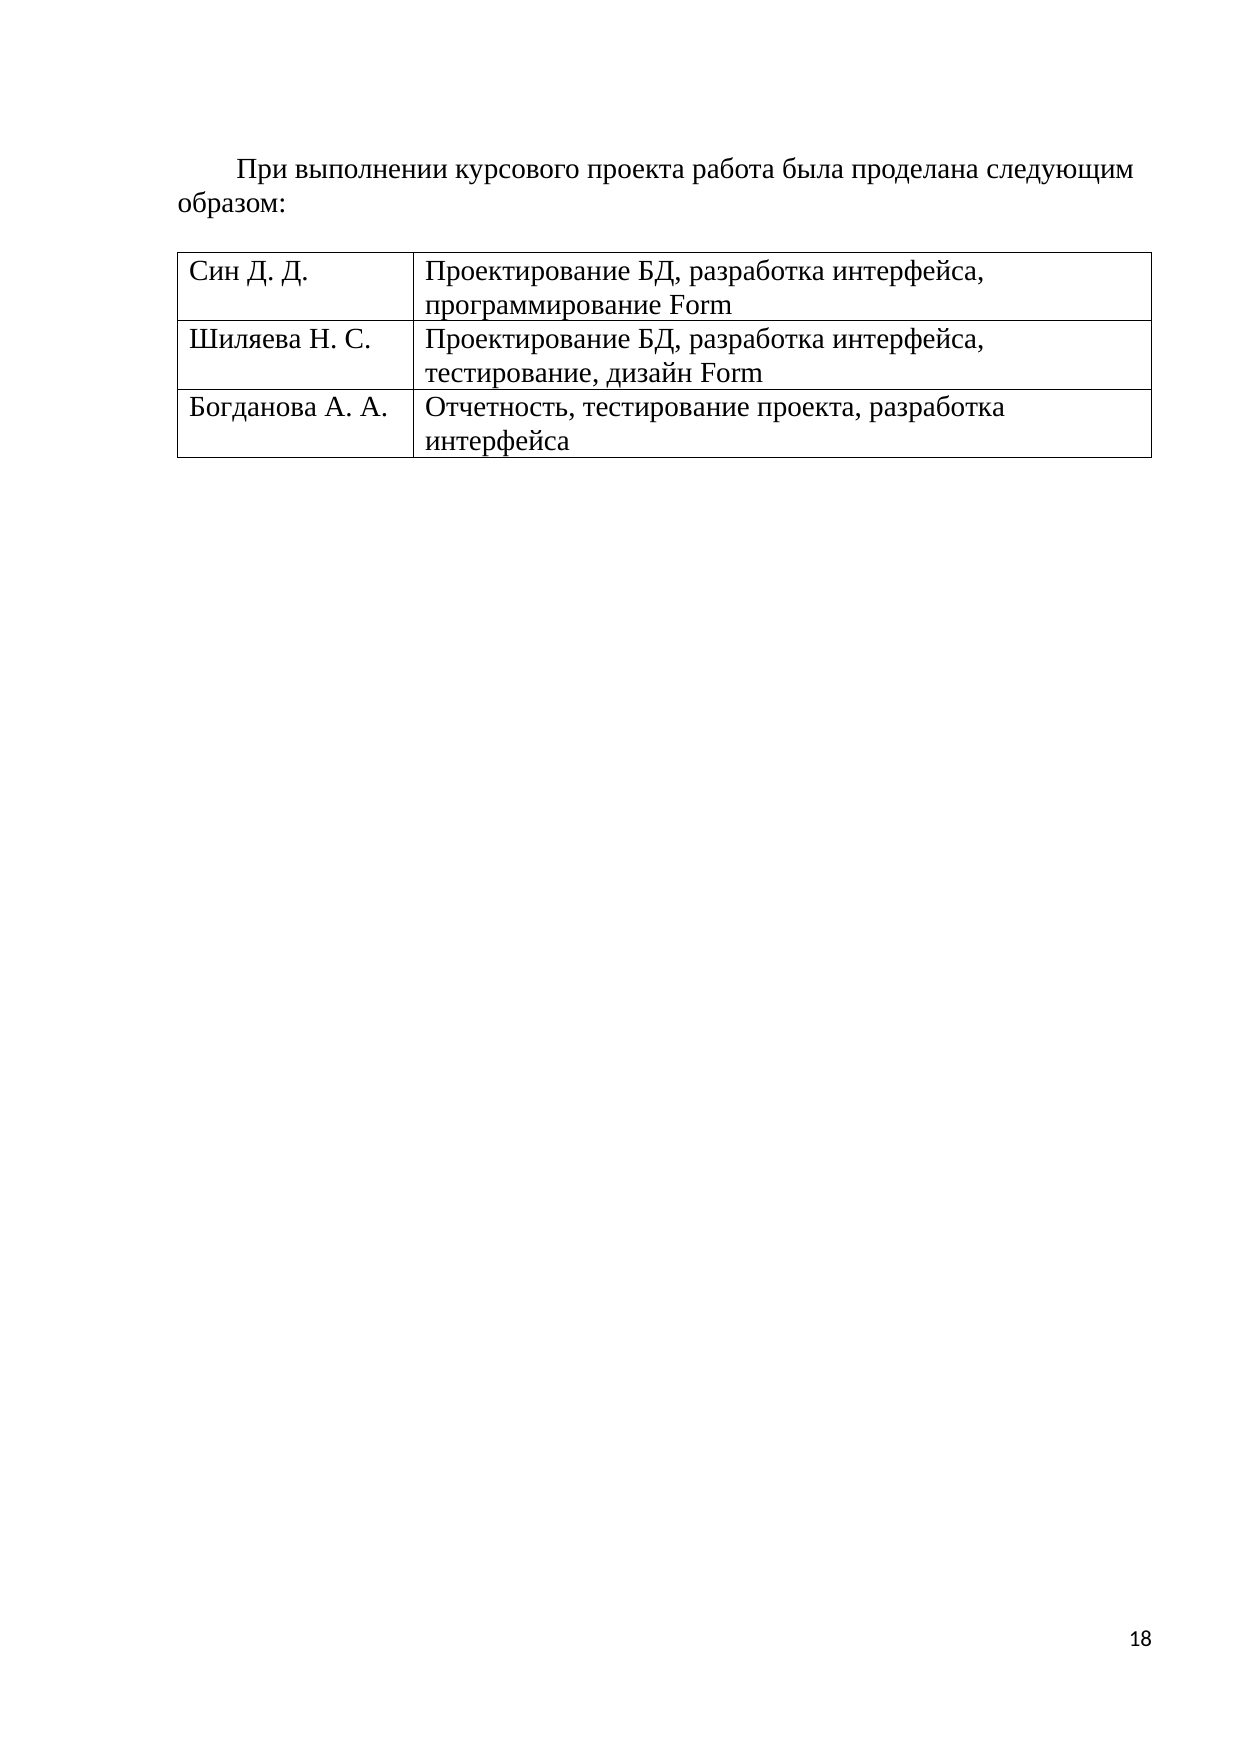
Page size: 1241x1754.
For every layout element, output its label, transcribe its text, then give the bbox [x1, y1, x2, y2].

text При выполнении курсового проекта работа была проделана следующим образом: [177, 152, 1152, 219]
table_header Син Д. Д. [178, 253, 413, 320]
table_cell Богданова А. А. [178, 390, 413, 457]
table_cell Проектирование БД, разработка интерфейса, тестирование, дизайн Form [414, 321, 1151, 388]
table_cell Шиляева Н. С. [178, 321, 413, 388]
table_cell Отчетность, тестирование проекта, разработка интерфейса [414, 390, 1151, 457]
table_header Проектирование БД, разработка интерфейса, программирование Form [414, 253, 1151, 320]
